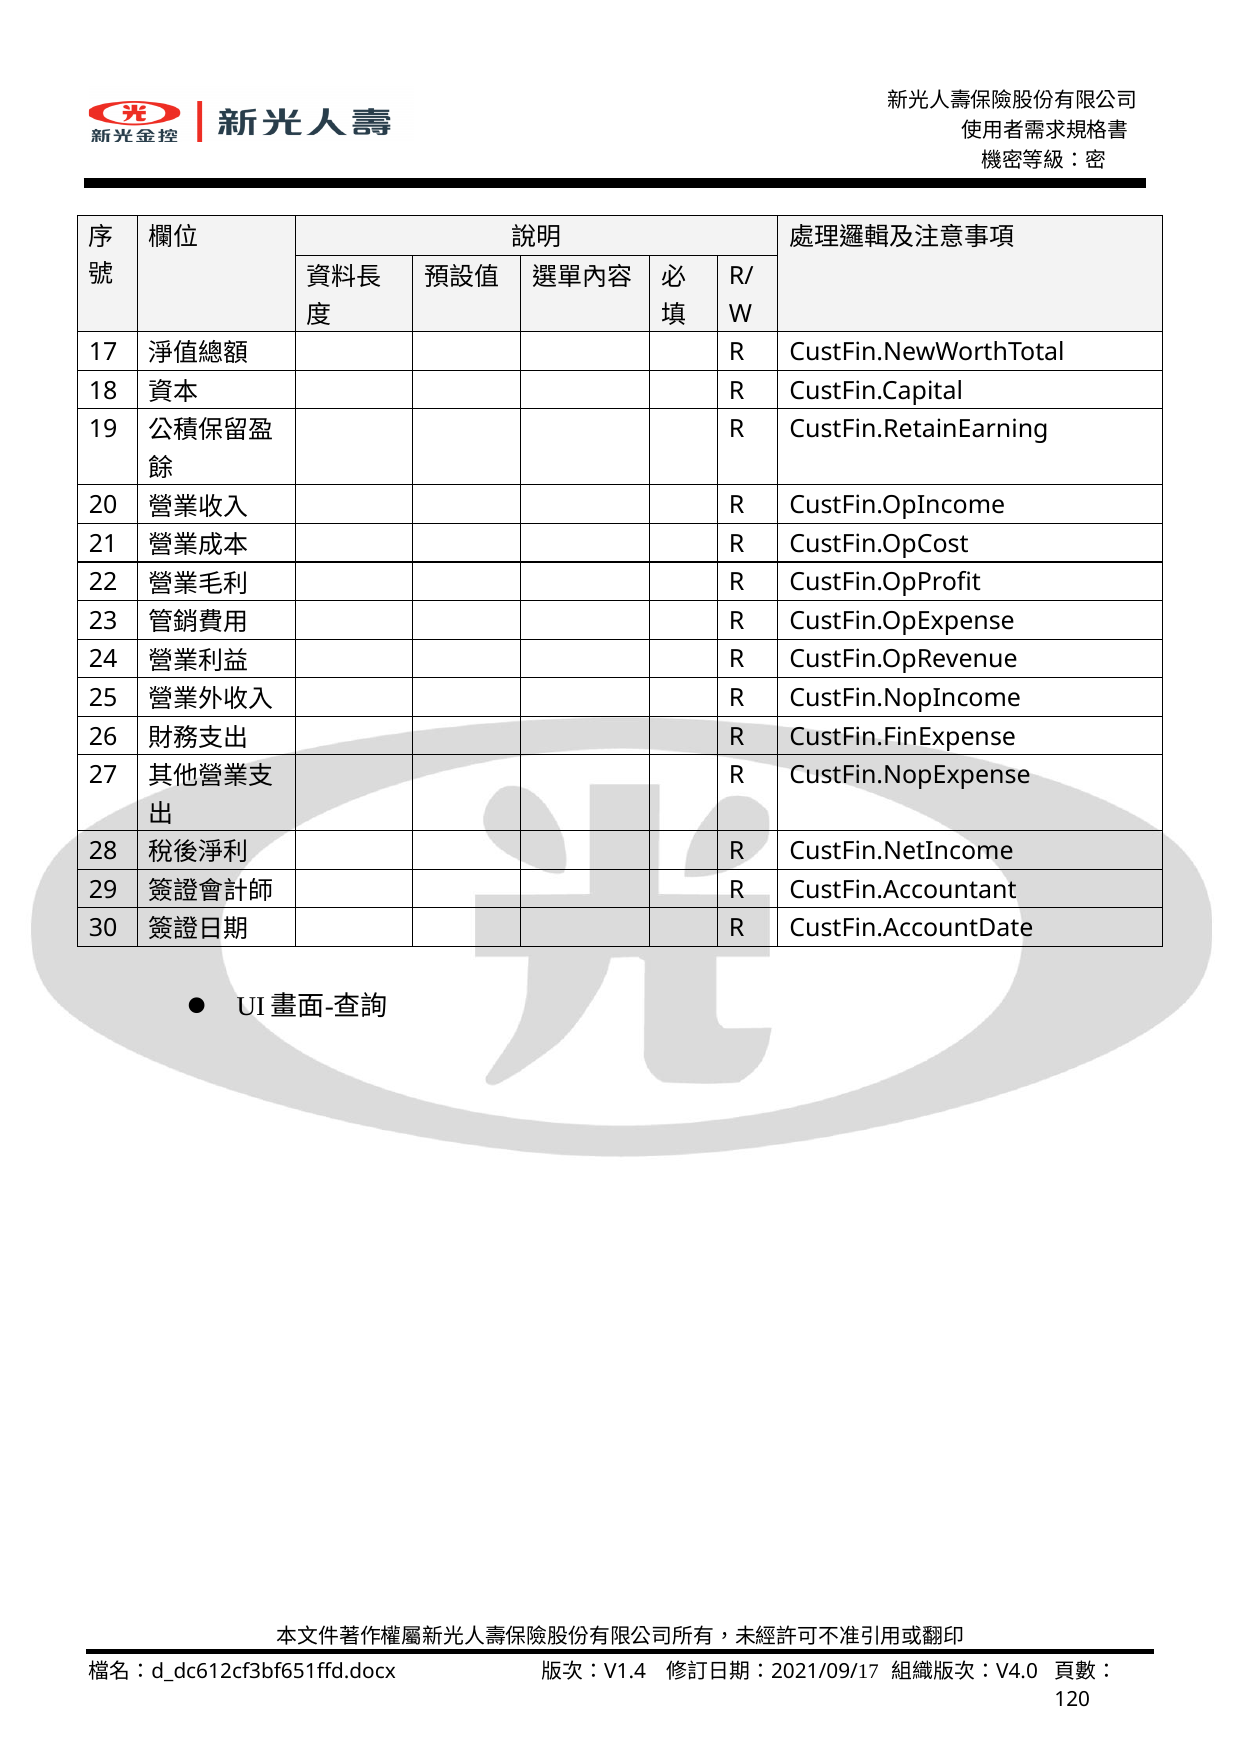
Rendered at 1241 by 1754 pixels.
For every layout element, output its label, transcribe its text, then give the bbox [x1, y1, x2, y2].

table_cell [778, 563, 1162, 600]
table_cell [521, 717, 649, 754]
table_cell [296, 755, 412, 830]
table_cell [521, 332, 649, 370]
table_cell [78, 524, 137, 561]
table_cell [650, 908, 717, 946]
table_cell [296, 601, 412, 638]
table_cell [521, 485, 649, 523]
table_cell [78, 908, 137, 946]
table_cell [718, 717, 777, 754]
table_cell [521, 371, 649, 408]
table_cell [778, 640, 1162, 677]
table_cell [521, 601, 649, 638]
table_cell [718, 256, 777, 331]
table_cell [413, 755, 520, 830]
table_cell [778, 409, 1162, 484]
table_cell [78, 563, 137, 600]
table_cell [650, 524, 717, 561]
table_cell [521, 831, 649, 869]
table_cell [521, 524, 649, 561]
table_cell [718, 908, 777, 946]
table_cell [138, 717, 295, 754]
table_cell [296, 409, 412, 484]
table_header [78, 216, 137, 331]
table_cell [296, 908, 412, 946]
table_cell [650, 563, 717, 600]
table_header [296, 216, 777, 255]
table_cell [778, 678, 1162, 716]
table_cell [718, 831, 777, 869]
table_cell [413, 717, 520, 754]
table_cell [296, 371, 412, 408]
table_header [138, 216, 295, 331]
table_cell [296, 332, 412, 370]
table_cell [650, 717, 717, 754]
picture [25, 709, 1215, 1163]
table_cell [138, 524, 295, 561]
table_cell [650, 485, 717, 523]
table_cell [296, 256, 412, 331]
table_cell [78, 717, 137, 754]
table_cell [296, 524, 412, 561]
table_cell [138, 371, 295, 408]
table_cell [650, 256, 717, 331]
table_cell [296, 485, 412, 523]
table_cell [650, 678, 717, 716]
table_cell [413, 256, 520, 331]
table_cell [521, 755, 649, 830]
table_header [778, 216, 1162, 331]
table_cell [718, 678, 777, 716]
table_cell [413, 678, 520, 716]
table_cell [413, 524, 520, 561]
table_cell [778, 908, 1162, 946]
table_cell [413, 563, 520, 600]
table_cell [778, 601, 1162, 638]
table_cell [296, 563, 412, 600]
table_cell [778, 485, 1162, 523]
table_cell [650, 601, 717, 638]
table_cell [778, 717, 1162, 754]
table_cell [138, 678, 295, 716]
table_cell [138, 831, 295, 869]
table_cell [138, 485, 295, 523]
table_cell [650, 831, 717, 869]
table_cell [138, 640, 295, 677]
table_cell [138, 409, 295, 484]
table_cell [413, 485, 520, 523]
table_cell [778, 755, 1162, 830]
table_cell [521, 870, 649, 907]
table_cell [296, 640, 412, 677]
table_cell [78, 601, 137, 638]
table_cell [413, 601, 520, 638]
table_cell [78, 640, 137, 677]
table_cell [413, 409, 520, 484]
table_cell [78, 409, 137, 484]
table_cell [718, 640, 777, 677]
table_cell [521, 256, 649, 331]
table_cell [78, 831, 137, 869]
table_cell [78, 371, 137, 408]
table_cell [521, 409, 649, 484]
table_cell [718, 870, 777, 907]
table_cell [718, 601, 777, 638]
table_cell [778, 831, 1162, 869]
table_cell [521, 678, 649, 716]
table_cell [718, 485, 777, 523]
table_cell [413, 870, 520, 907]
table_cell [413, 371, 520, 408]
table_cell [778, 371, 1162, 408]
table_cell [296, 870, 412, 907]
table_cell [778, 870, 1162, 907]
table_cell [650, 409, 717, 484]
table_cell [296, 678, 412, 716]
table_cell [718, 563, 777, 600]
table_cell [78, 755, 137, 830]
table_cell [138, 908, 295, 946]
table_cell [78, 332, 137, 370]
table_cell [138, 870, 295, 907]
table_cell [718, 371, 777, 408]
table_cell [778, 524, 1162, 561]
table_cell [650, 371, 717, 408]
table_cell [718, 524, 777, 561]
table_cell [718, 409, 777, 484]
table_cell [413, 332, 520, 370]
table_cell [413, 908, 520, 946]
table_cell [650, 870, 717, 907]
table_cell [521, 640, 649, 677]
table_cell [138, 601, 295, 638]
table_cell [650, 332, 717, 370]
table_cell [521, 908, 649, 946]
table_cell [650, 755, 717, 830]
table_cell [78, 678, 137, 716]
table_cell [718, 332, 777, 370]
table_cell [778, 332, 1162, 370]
picture [88, 86, 414, 142]
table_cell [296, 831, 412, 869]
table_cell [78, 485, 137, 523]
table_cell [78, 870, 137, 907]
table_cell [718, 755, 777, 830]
list UI畫面-查詢 [186, 984, 1152, 1023]
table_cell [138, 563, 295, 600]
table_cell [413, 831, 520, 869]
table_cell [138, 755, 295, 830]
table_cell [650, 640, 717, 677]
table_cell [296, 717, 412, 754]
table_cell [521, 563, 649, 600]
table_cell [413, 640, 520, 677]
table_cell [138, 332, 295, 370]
